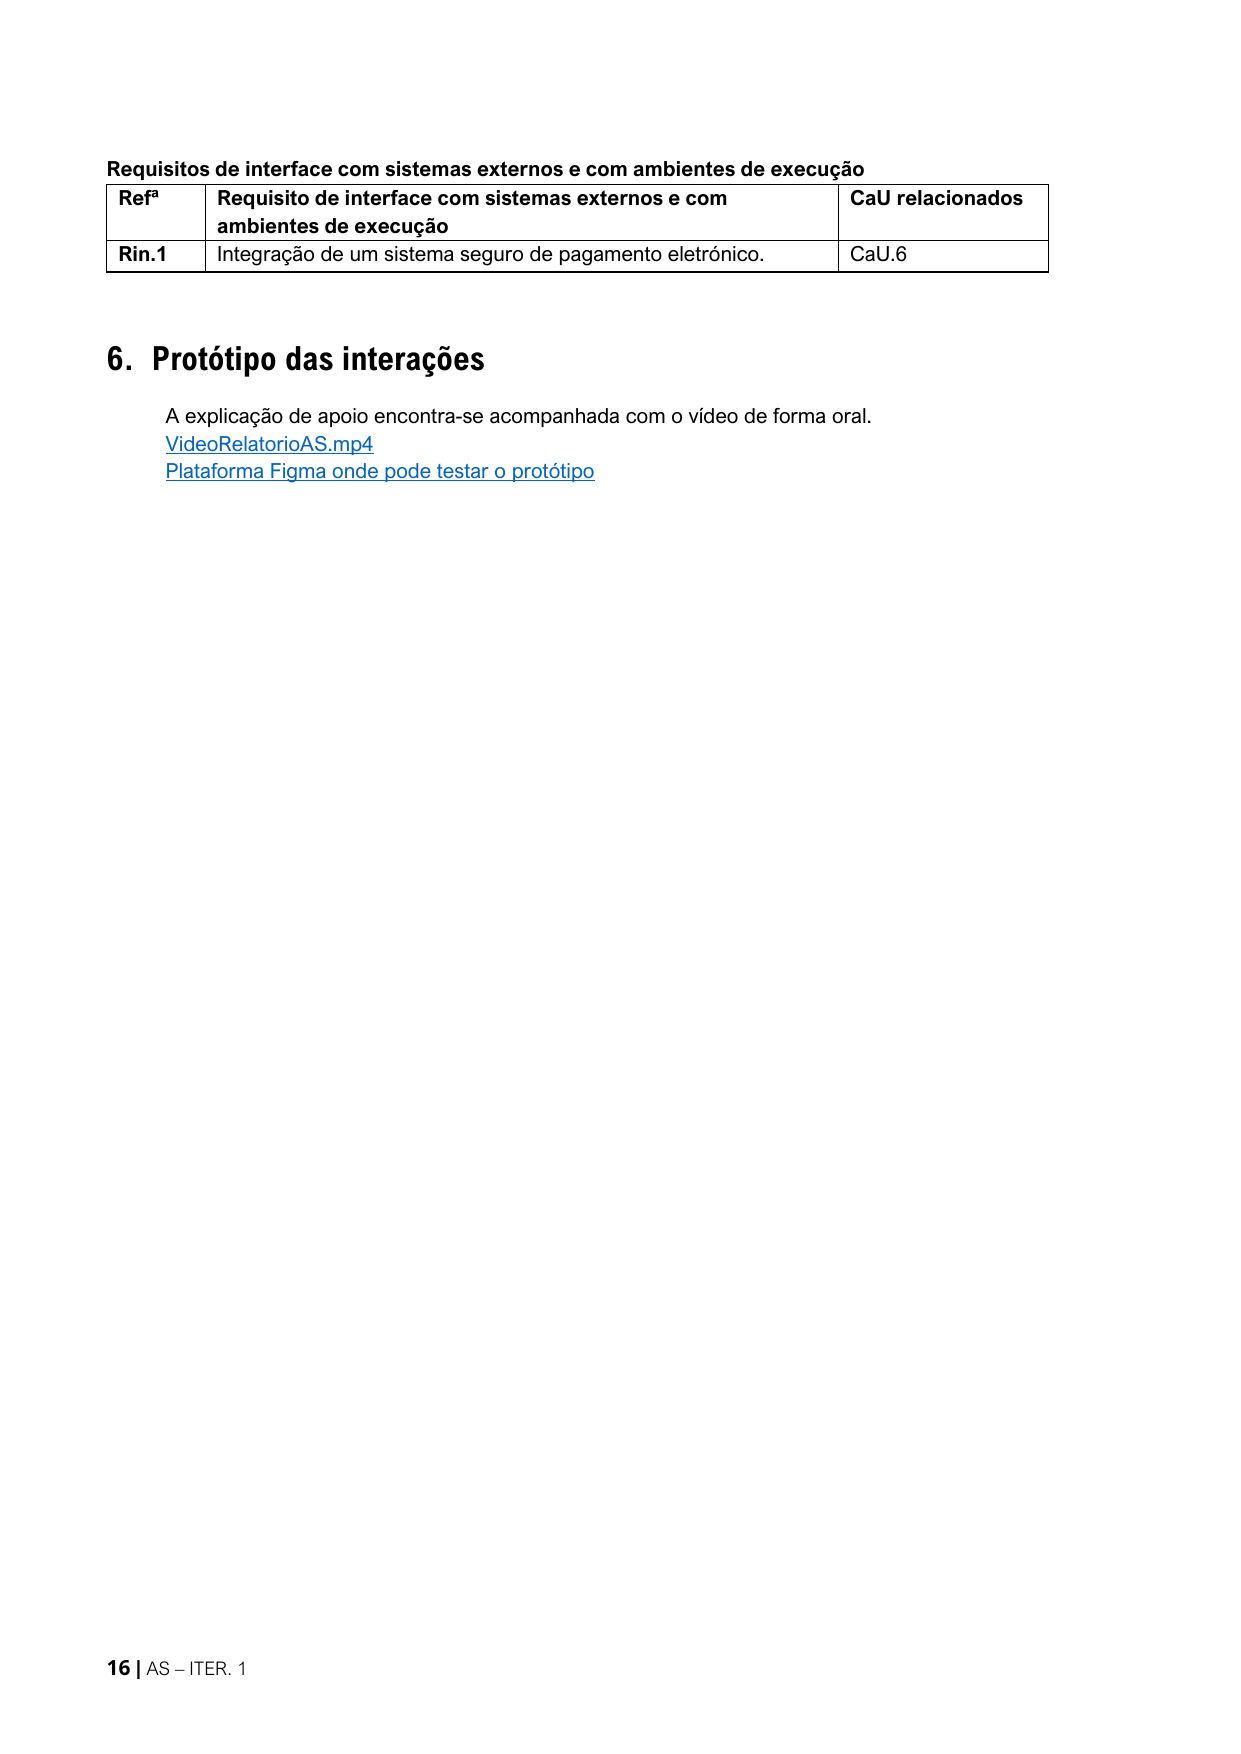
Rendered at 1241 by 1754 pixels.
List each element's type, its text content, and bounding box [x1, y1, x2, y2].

table_cell Rin.1 [107, 241, 205, 271]
table_header CaU relacionados [839, 185, 1048, 240]
table_cell Integração de um sistema seguro de pagamento eletrónico. [206, 241, 838, 271]
subtitle Protótipo das interações [106, 338, 1110, 378]
text VideoRelatorioAS.mp4 [165, 431, 1110, 456]
table_header Requisito de interface com sistemas externos e com ambientes de execução [206, 185, 838, 240]
table_header Refª [107, 185, 205, 240]
text Requisitos de interface com sistemas externos e com ambientes de execução [106, 156, 1110, 181]
text Plataforma Figma onde pode testar o protótipo [165, 458, 1110, 484]
text A explicação de apoio encontra-se acompanhada com o vídeo de forma oral. [165, 403, 1110, 428]
table_cell CaU.6 [839, 241, 1048, 271]
